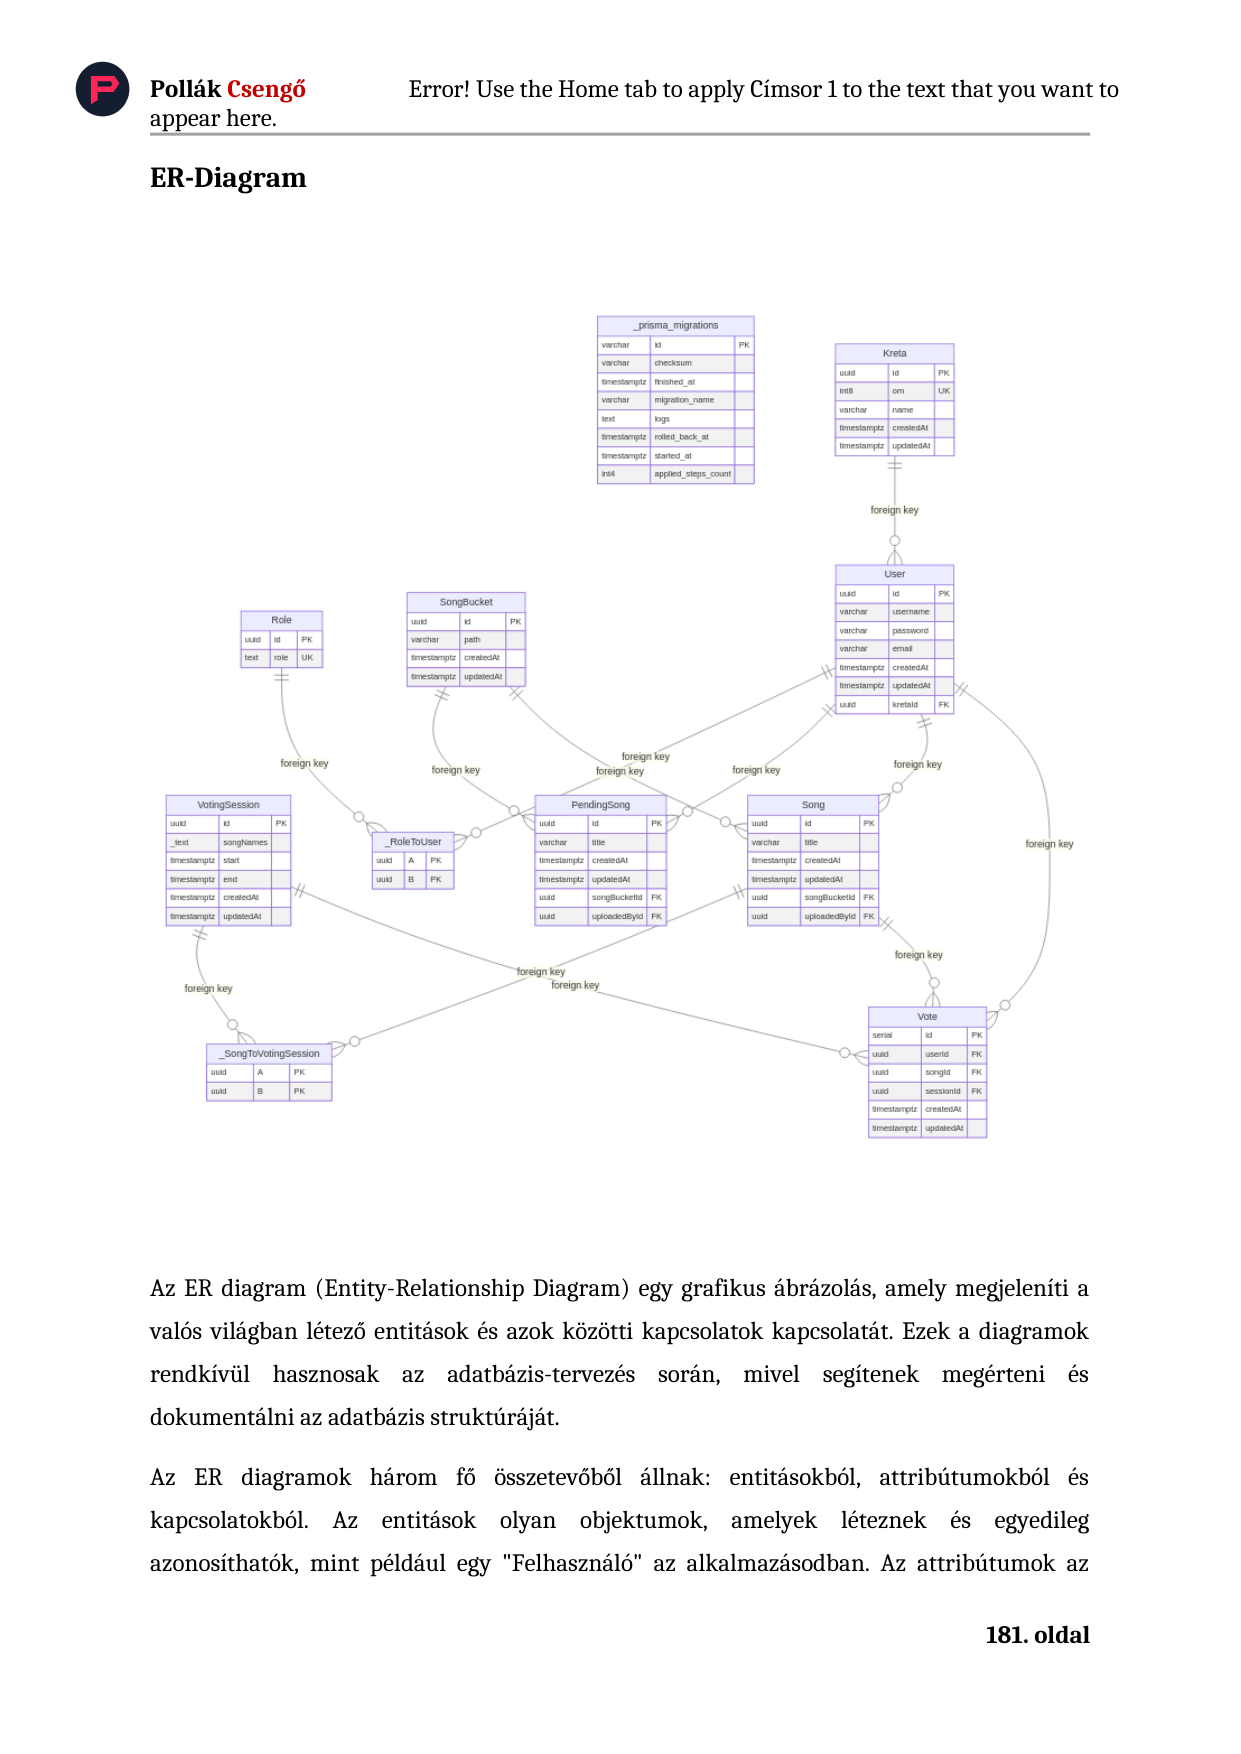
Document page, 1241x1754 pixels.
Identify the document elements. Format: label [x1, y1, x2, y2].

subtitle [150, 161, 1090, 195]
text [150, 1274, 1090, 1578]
picture [71, 57, 132, 118]
picture [150, 211, 1090, 1243]
